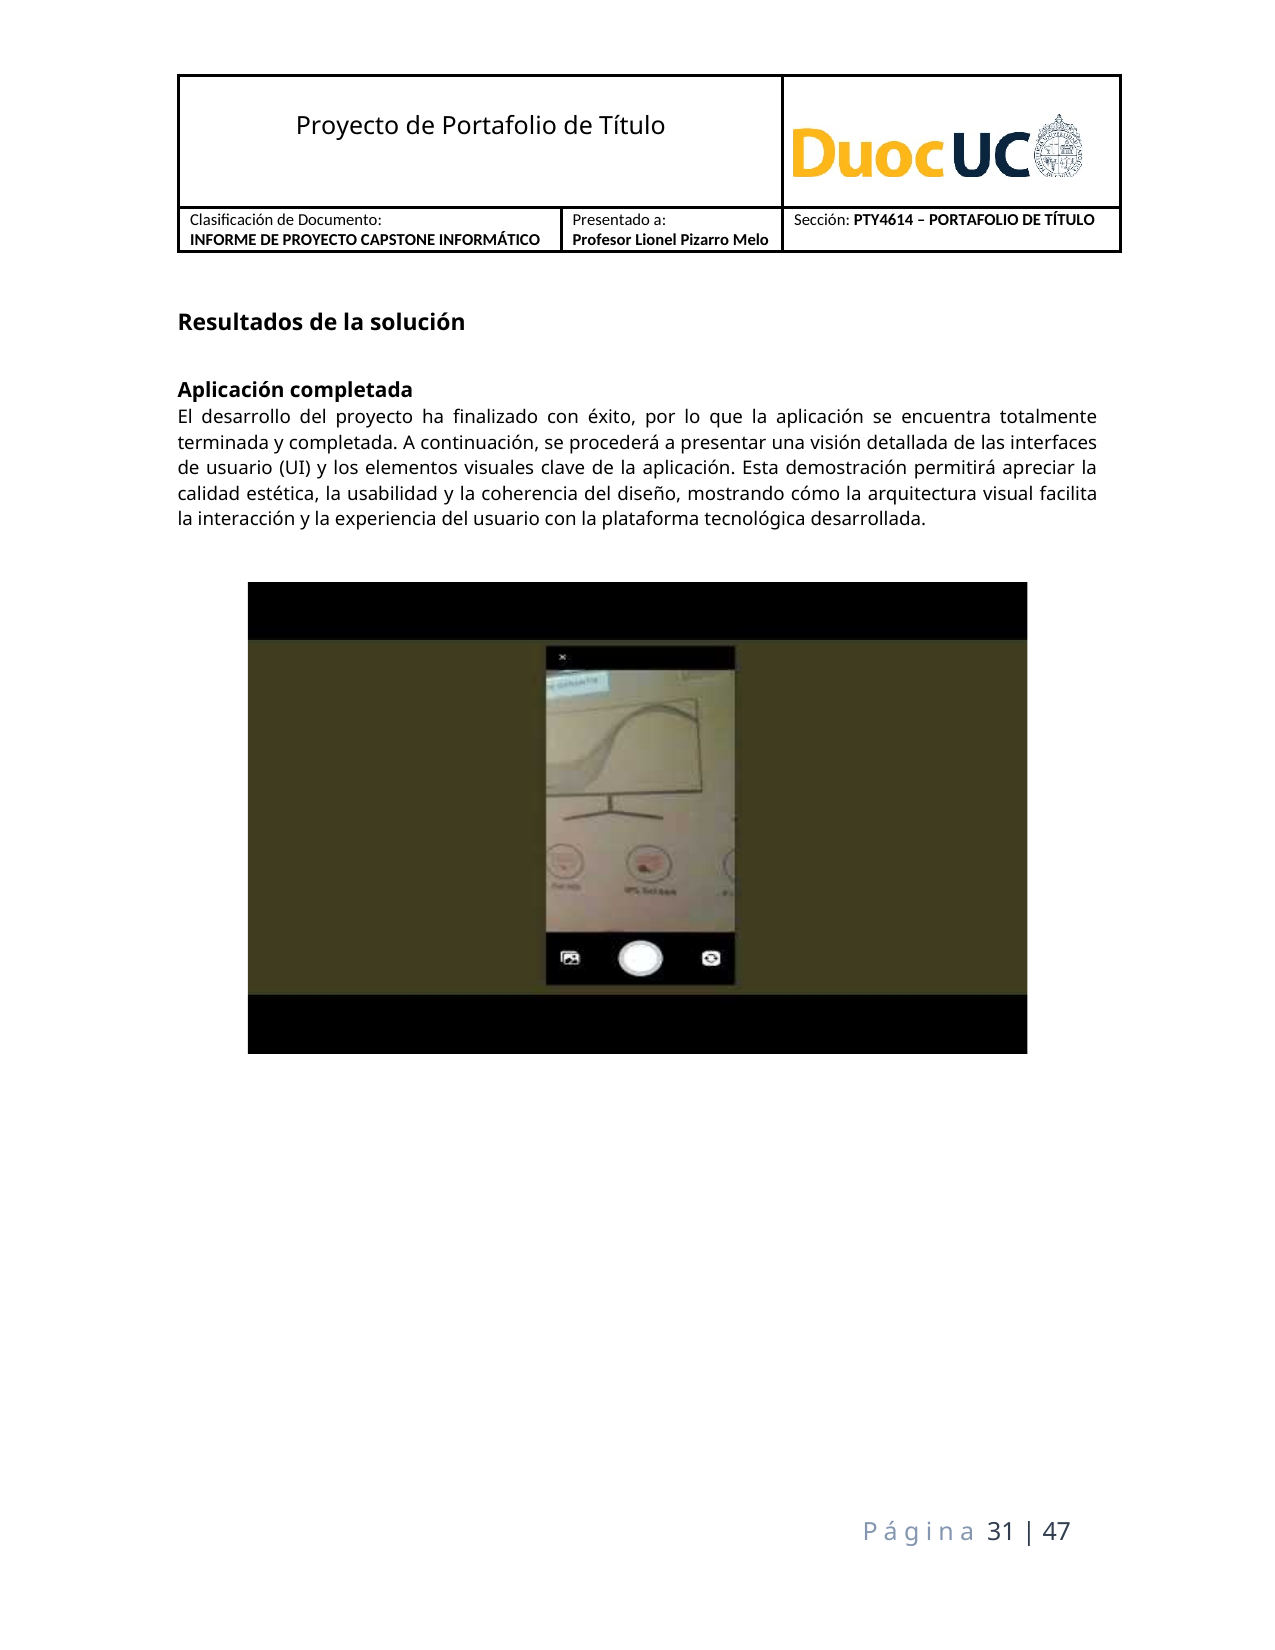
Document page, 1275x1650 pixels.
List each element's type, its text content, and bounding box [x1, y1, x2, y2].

picture [247, 582, 1028, 1054]
text Aplicación completada [177, 375, 1098, 403]
text El desarrollo del proyecto ha finalizado con éxito, por lo que la aplicación se encuentra totalmente terminada y completada. A continuación, se procederá a presentar una visión detallada de las interfaces de usuario (UI) y los elementos visuales clave de la aplicación. Esta demostración permitirá apreciar la calidad estética, la usabilidad y la coherencia del diseño, mostrando cómo la arquitectura visual facilita la interacción y la experiencia del usuario con la plataforma tecnológica desarrollada. [177, 403, 1098, 531]
subtitle Resultados de la solución [177, 306, 1098, 369]
picture [791, 113, 1083, 176]
